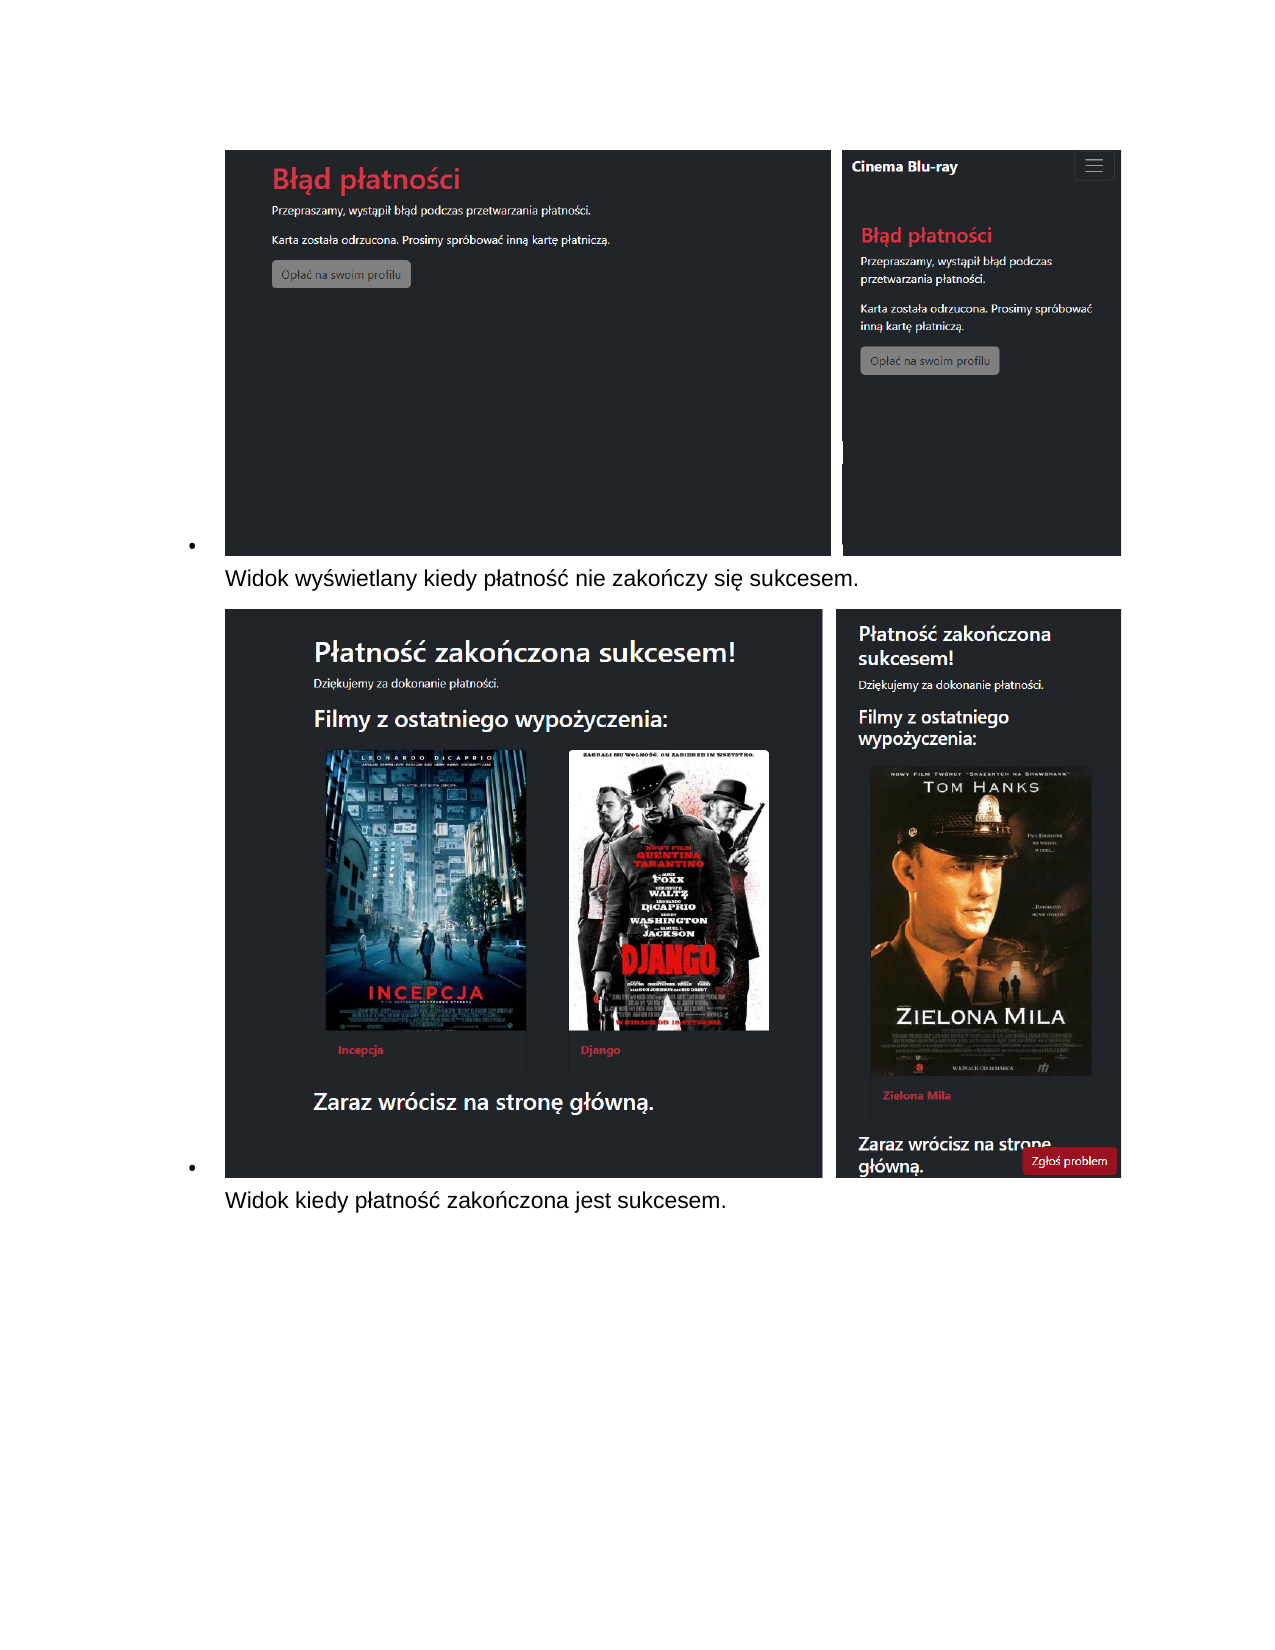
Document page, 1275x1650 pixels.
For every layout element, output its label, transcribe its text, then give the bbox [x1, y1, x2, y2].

picture [225, 609, 1122, 1178]
picture [225, 150, 1122, 556]
